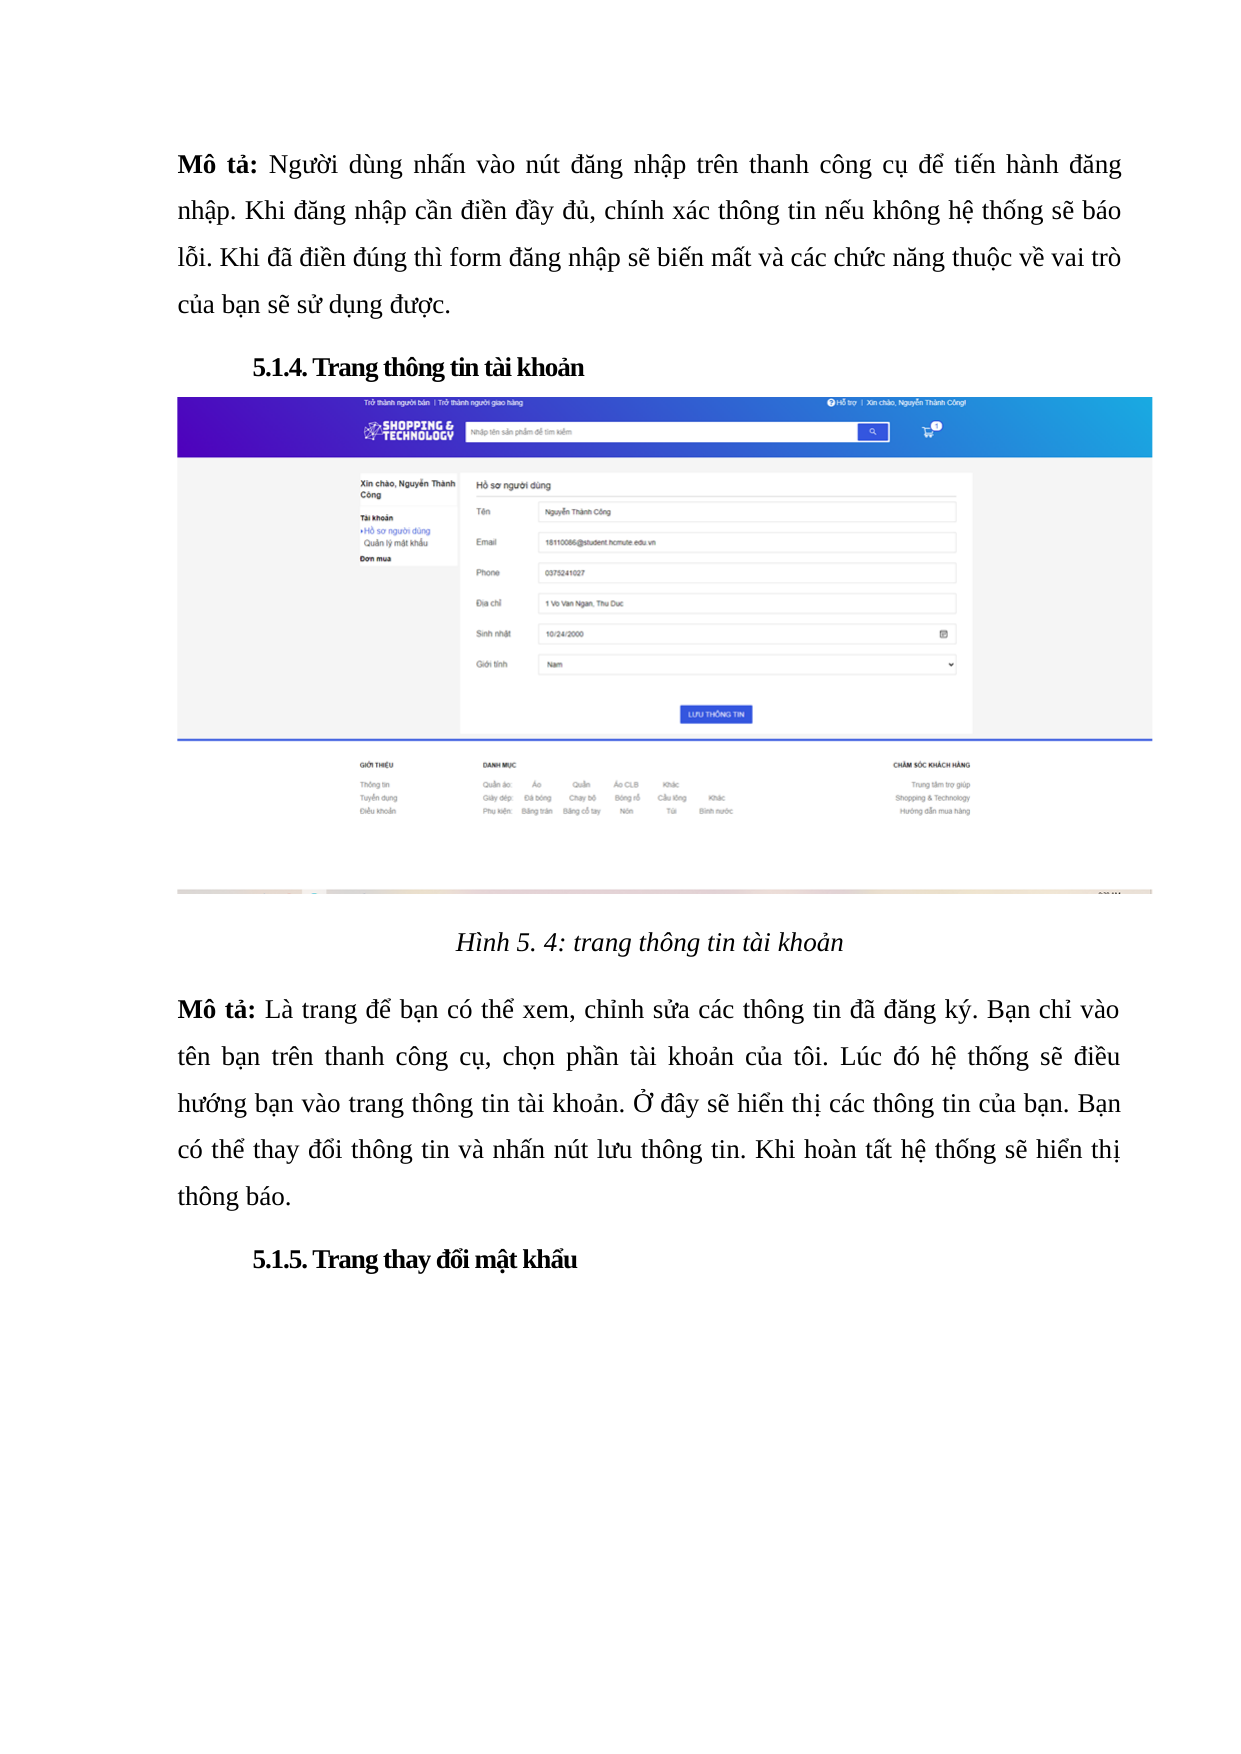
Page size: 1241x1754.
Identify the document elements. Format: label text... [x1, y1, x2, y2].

picture [177, 397, 1153, 894]
text Mô tả: Người dùng nhấn vào nút đăng nhập trên thanh công cụ để tiến hành đăng nhập. Khi đăng nhập cần điền đầy đủ, chính xác thông tin nếu không hệ thống sẽ báo lỗi. Khi đã điền đúng thì form đăng nhập sẽ biến mất và các chức năng thuộc về vai trò của bạn sẽ sử dụng được. [177, 148, 1122, 319]
text Hình 5. 4: trang thông tin tài khoản [177, 926, 1122, 957]
title 5.1.4. Trang thông tin tài khoản [177, 351, 1122, 382]
text Mô tả: Là trang để bạn có thể xem, chỉnh sửa các thông tin đã đăng ký. Bạn chỉ vào tên bạn trên thanh công cụ, chọn phần tài khoản của tôi. Lúc đó hệ thống sẽ điều hướng bạn vào trang thông tin tài khoản. Ở đây sẽ hiển thị các thông tin của bạn. Bạn có thể thay đổi thông tin và nhấn nút lưu thông tin. Khi hoàn tất hệ thống sẽ hiển thị thông báo. [177, 993, 1122, 1211]
title 5.1.5. Trang thay đổi mật khẩu [177, 1243, 1122, 1274]
